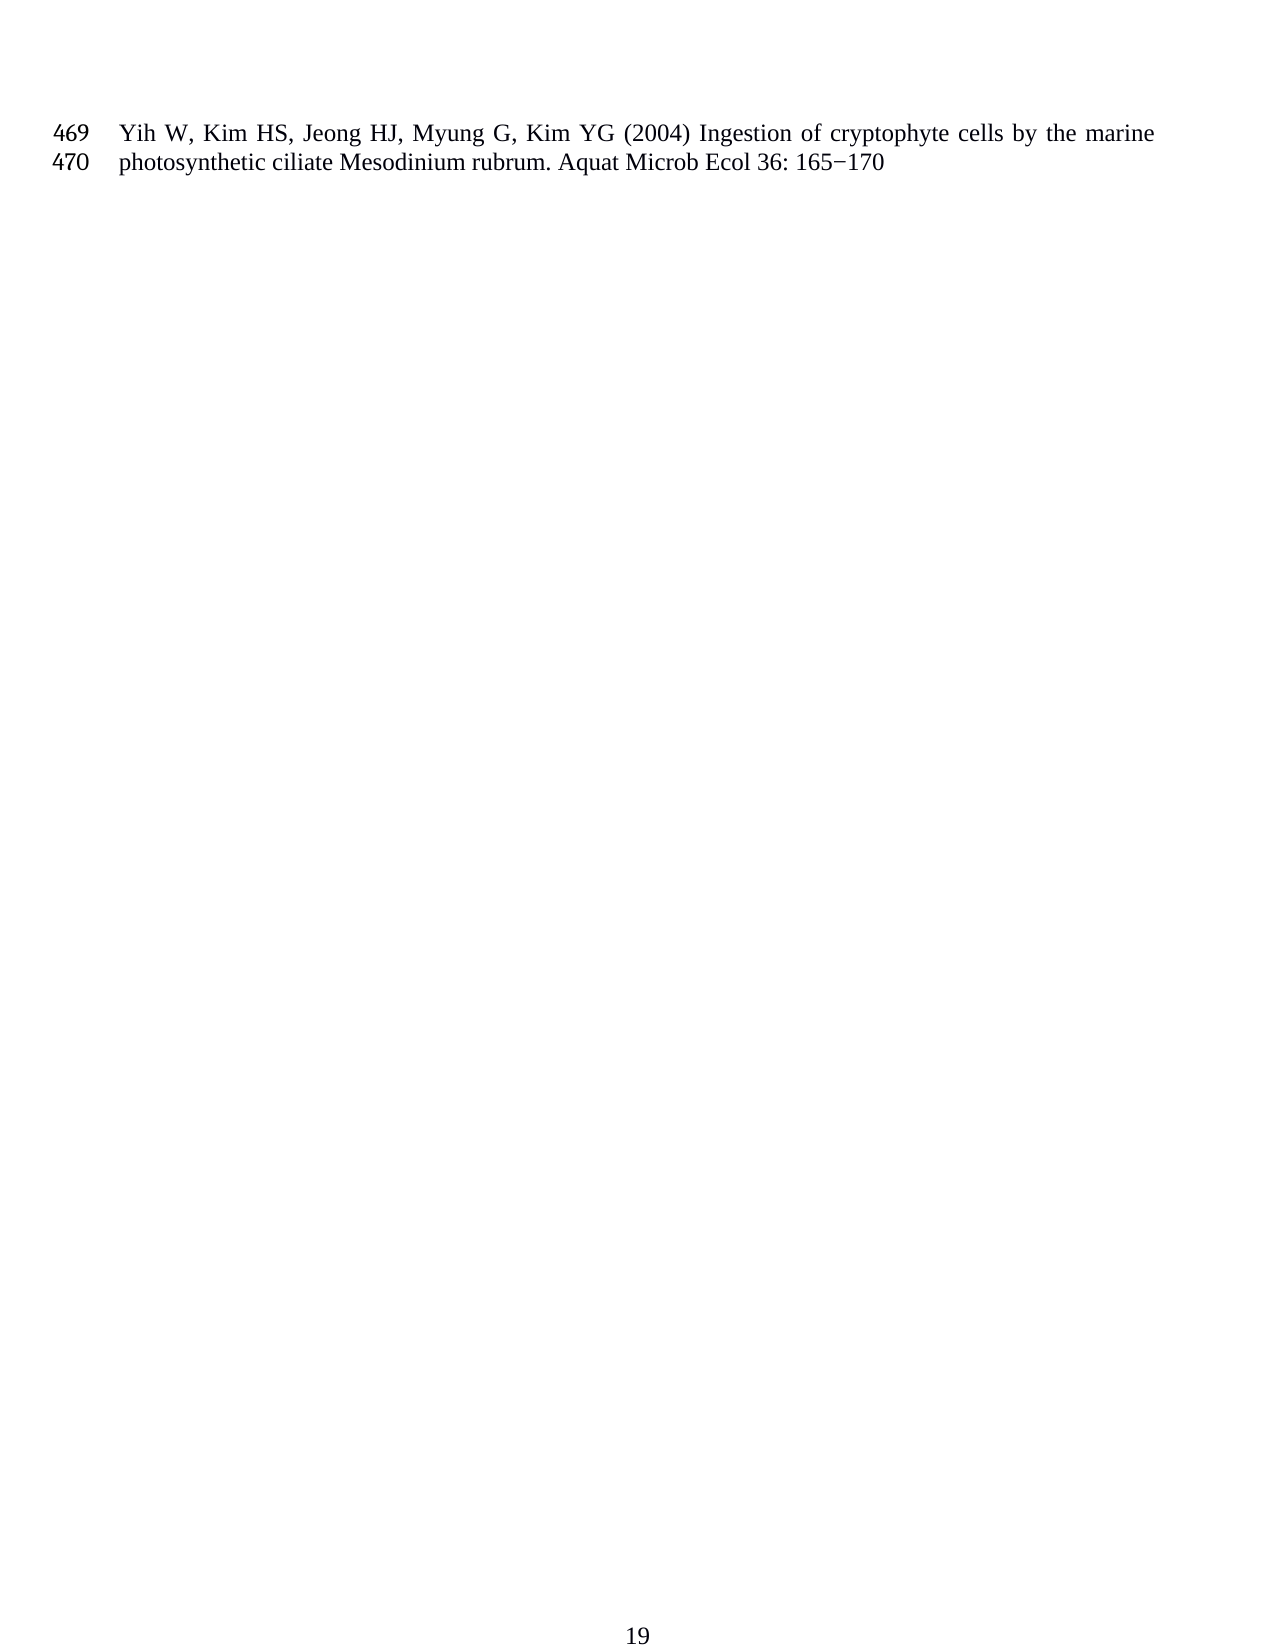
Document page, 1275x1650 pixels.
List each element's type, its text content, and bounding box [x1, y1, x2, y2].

text Yih W, Kim HS, Jeong HJ, Myung G, Kim YG (2004) Ingestion of cryptophyte cells by the marine photosynthetic ciliate Mesodinium rubrum. Aquat Microb Ecol 36: 165−170 [118, 118, 1156, 176]
